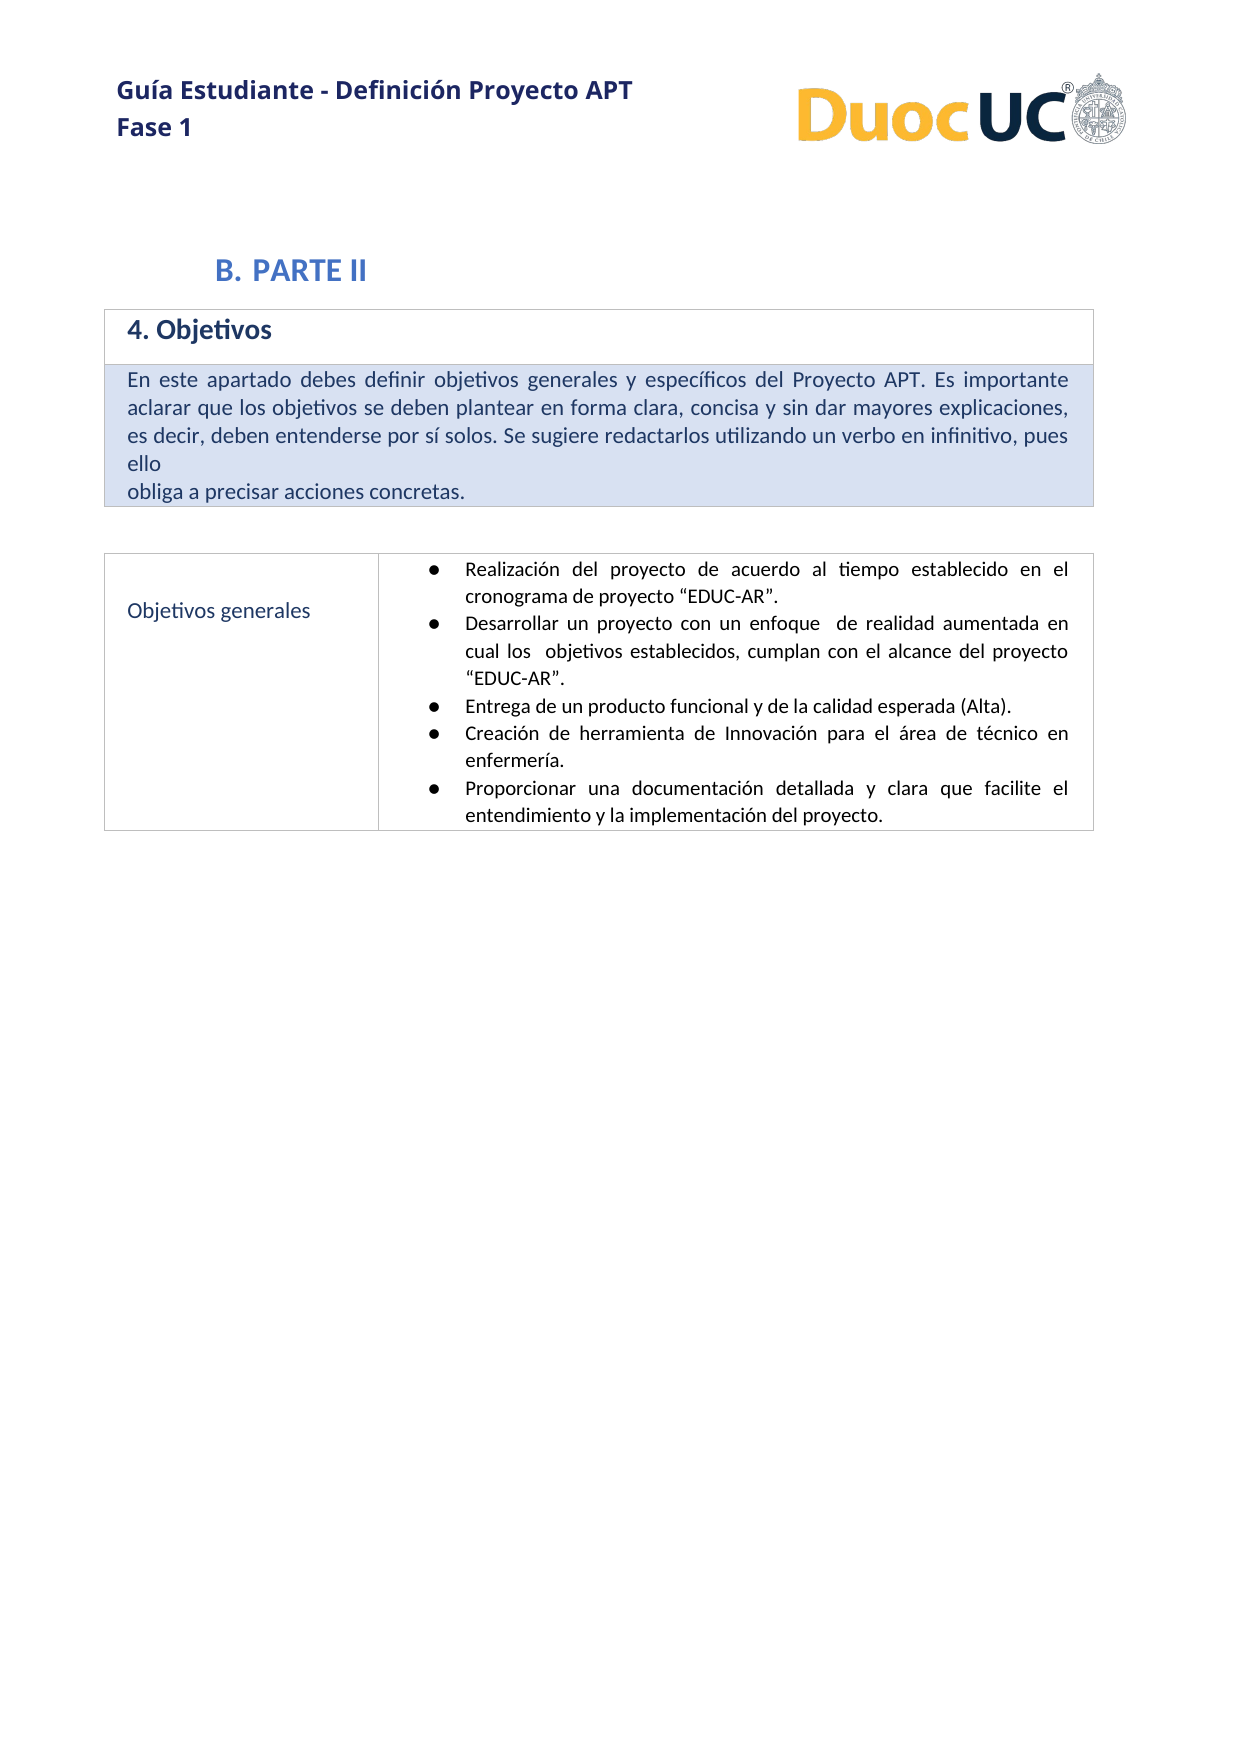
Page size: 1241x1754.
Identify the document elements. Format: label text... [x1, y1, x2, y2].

table_header 4. Objetivos [105, 310, 1093, 364]
picture [798, 73, 1126, 144]
list PARTE II [215, 249, 1209, 290]
table_cell En este apartado debes definir objetivos generales y específicos del Proyecto APT. Es importante aclarar que los objetivos se deben plantear en forma clara, concisa y sin dar mayores explicaciones, es decir, deben entenderse por sí solos. Se sugiere redactarlos utilizando un verbo en infinitivo, pues ello obliga a precisar acciones concretas. [105, 365, 1093, 506]
table_header Realización del proyecto de acuerdo al tiempo establecido en el cronograma de proyecto “EDUC-AR”. Desarrollar un proyecto con un enfoque de realidad aumentada en cual los objetivos establecidos, cumplan con el alcance del proyecto “EDUC-AR”. Entrega de un producto funcional y de la calidad esperada (Alta). Creación de herramienta de Innovación para el área de técnico en enfermería. Proporcionar una documentación detallada y clara que facilite el entendimiento y la implementación del proyecto. [379, 554, 1093, 830]
table_header Objetivos generales [105, 554, 378, 830]
